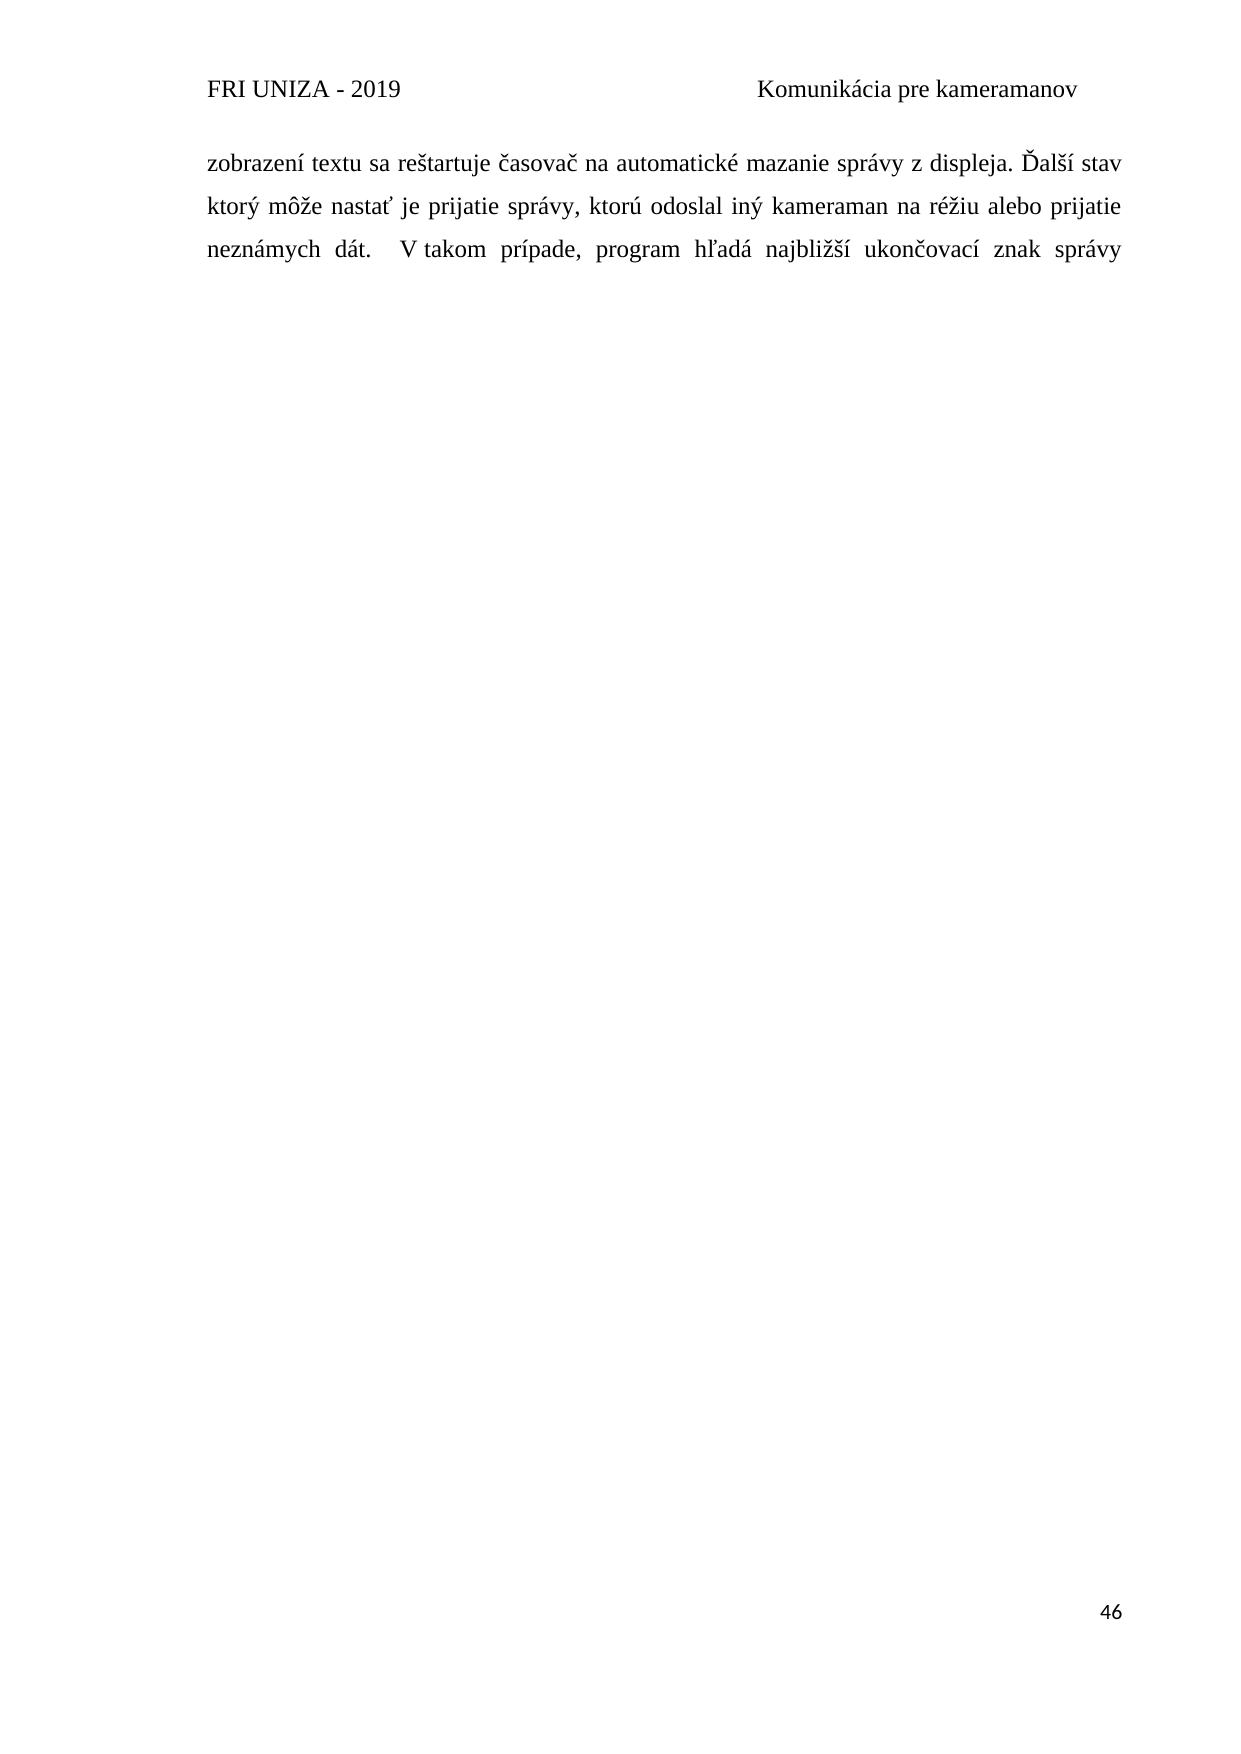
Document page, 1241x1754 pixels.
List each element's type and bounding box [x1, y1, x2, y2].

text [207, 148, 1122, 263]
